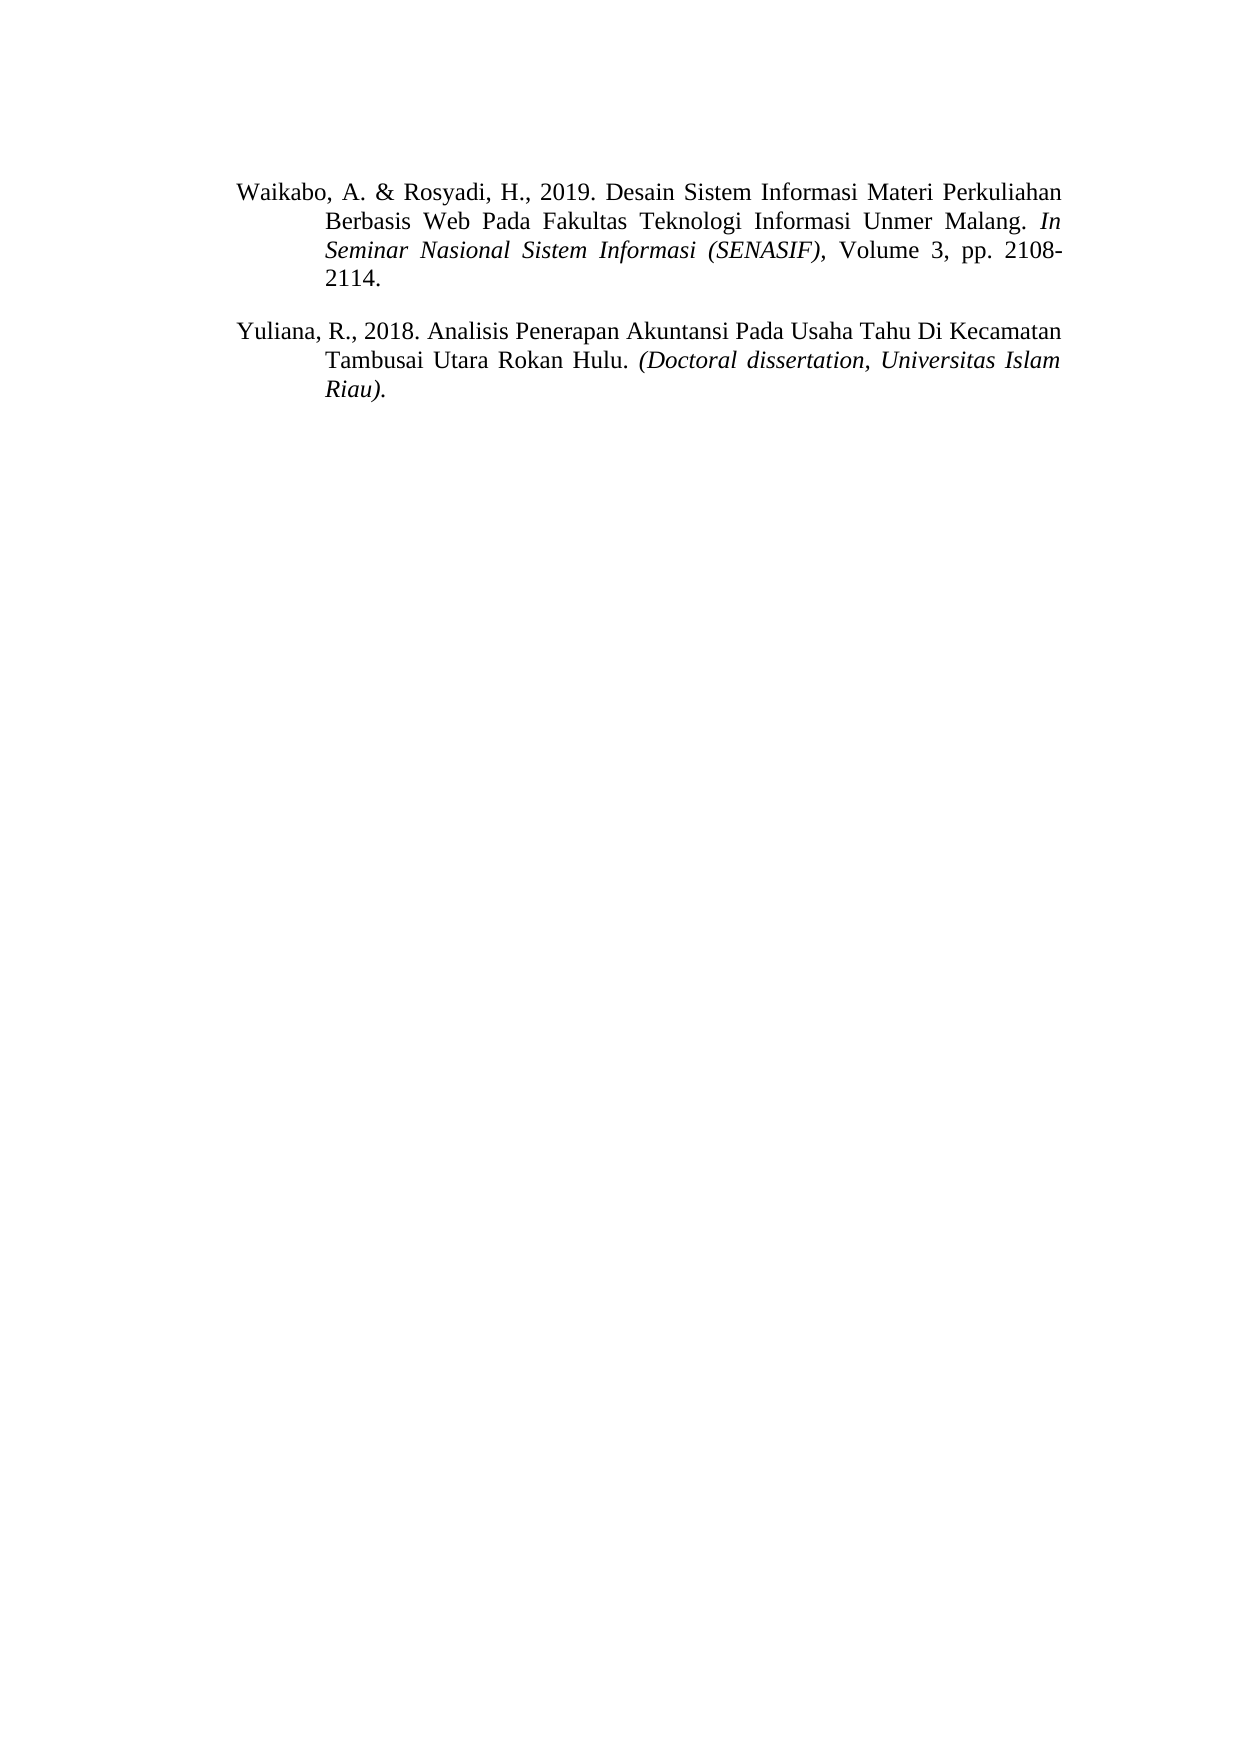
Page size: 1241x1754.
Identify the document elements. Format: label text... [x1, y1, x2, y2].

text Yuliana, R., 2018. Analisis Penerapan Akuntansi Pada Usaha Tahu Di Kecamatan Tambusai Utara Rokan Hulu. (Doctoral dissertation, Universitas Islam Riau). [236, 316, 1063, 402]
text Waikabo, A. & Rosyadi, H., 2019. Desain Sistem Informasi Materi Perkuliahan Berbasis Web Pada Fakultas Teknologi Informasi Unmer Malang. In Seminar Nasional Sistem Informasi (SENASIF), Volume 3, pp. 2108-2114. [236, 177, 1063, 292]
